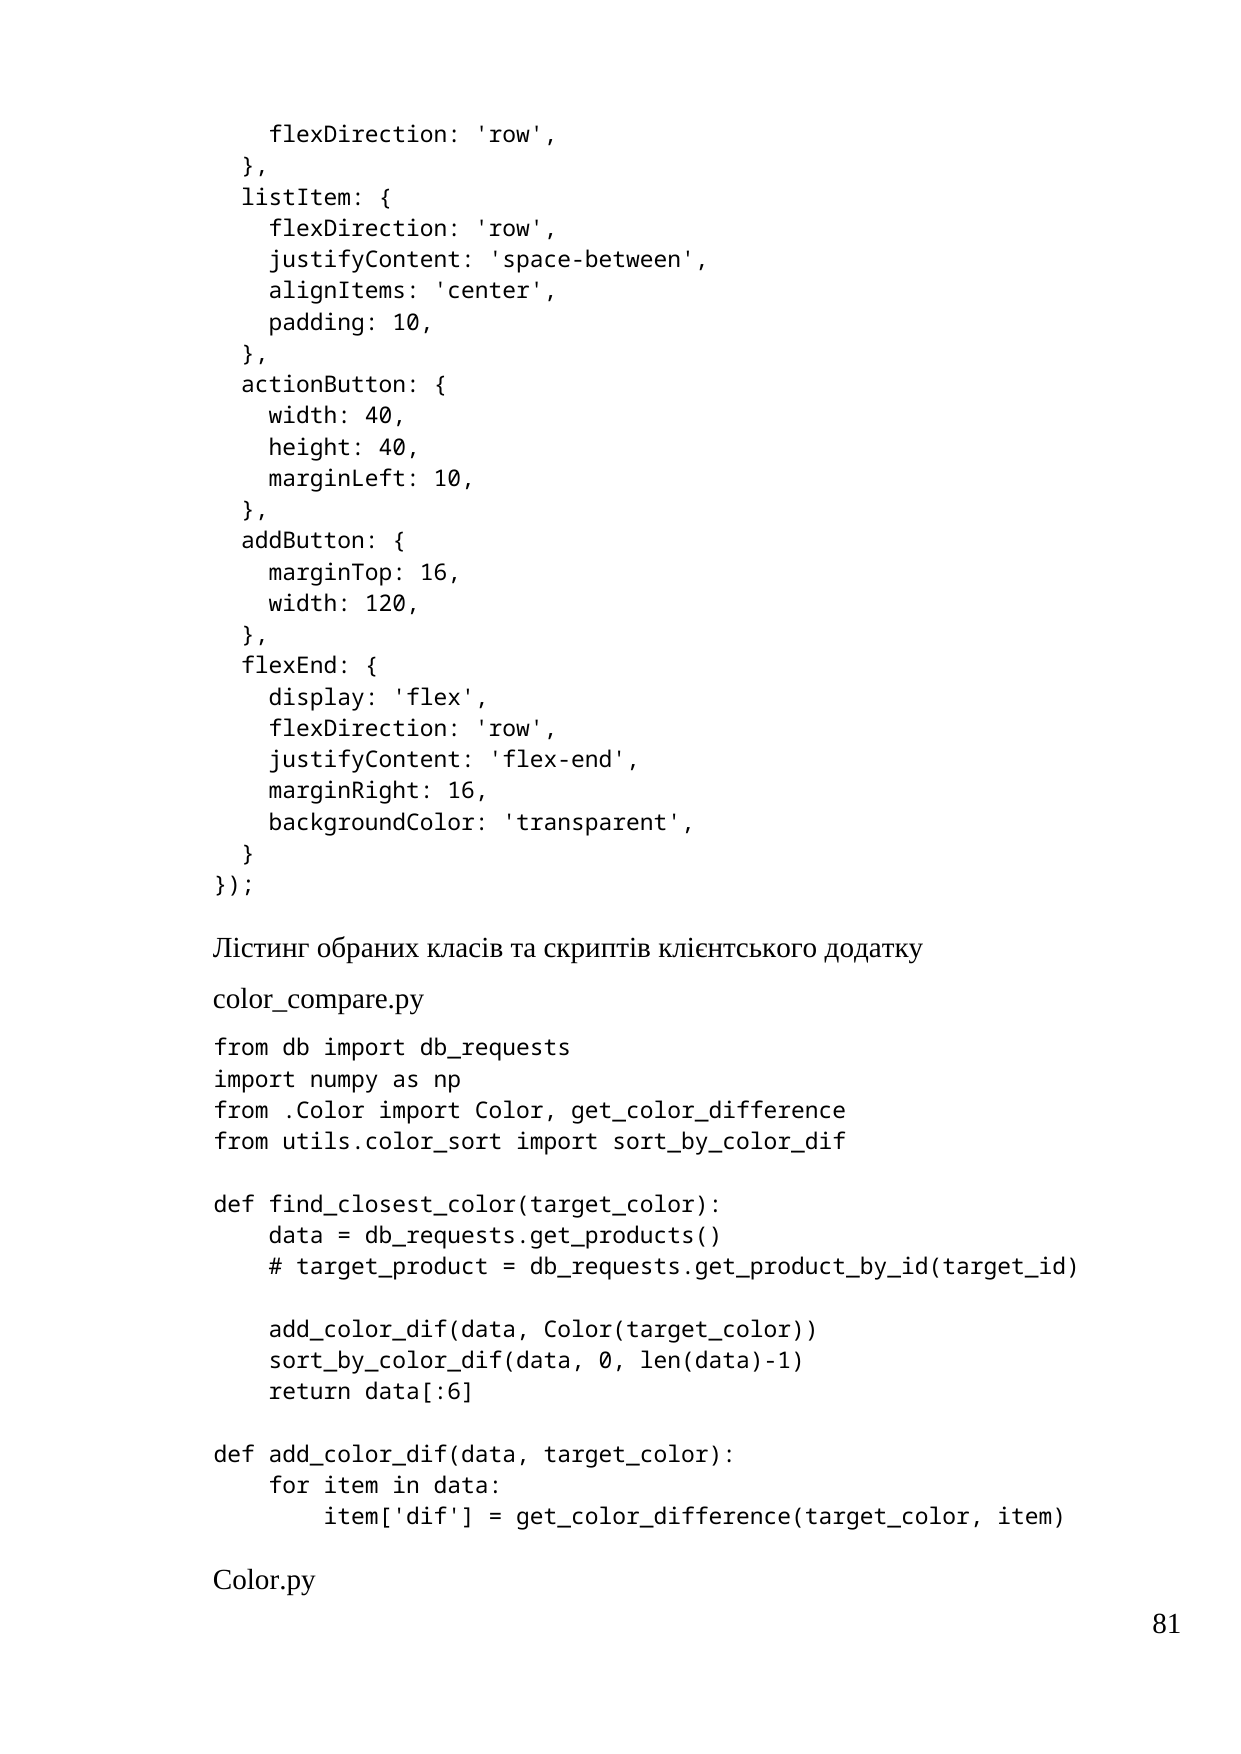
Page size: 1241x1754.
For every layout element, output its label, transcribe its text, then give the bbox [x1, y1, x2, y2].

text from db import db_requests [177, 1031, 1181, 1062]
text from utils.color_sort import sort_by_color_dif [177, 1125, 1181, 1156]
text display: 'flex', [177, 681, 1181, 712]
text marginTop: 16, [177, 556, 1181, 587]
text actionButton: { [177, 368, 1181, 399]
text width: 40, [177, 399, 1181, 431]
text }, [177, 149, 1181, 181]
text sort_by_color_dif(data, 0, len(data)-1) [177, 1344, 1181, 1375]
text for item in data: [177, 1469, 1181, 1500]
text marginRight: 16, [177, 774, 1181, 806]
text flexDirection: 'row', [177, 118, 1181, 149]
text return data[:6] [177, 1375, 1181, 1406]
text flexEnd: { [177, 649, 1181, 681]
text padding: 10, [177, 306, 1181, 337]
text height: 40, [177, 431, 1181, 462]
text backgroundColor: 'transparent', [177, 806, 1181, 837]
text from .Color import Color, get_color_difference [177, 1094, 1181, 1125]
text def find_closest_color(target_color): [177, 1187, 1181, 1219]
text }, [177, 618, 1181, 649]
text justifyContent: 'space-between', [177, 243, 1181, 274]
text import numpy as np [177, 1062, 1181, 1094]
text color_compare.py [177, 981, 1181, 1014]
text addButton: { [177, 524, 1181, 556]
text }); [177, 868, 1181, 899]
text def add_color_dif(data, target_color): [177, 1437, 1181, 1469]
text alignItems: 'center', [177, 274, 1181, 306]
text listItem: { [177, 181, 1181, 212]
text item['dif'] = get_color_difference(target_color, item) [177, 1500, 1181, 1531]
text justifyContent: 'flex-end', [177, 743, 1181, 774]
text add_color_dif(data, Color(target_color)) [177, 1312, 1181, 1344]
text }, [177, 493, 1181, 524]
text Лістинг обраних класів та скриптів клієнтського додатку [177, 931, 1181, 964]
text Color.py [177, 1562, 1181, 1596]
text width: 120, [177, 587, 1181, 618]
text data = db_requests.get_products() [177, 1219, 1181, 1250]
text # target_product = db_requests.get_product_by_id(target_id) [177, 1250, 1181, 1281]
text marginLeft: 10, [177, 462, 1181, 493]
text flexDirection: 'row', [177, 712, 1181, 743]
text flexDirection: 'row', [177, 212, 1181, 243]
text } [177, 837, 1181, 868]
text }, [177, 337, 1181, 368]
